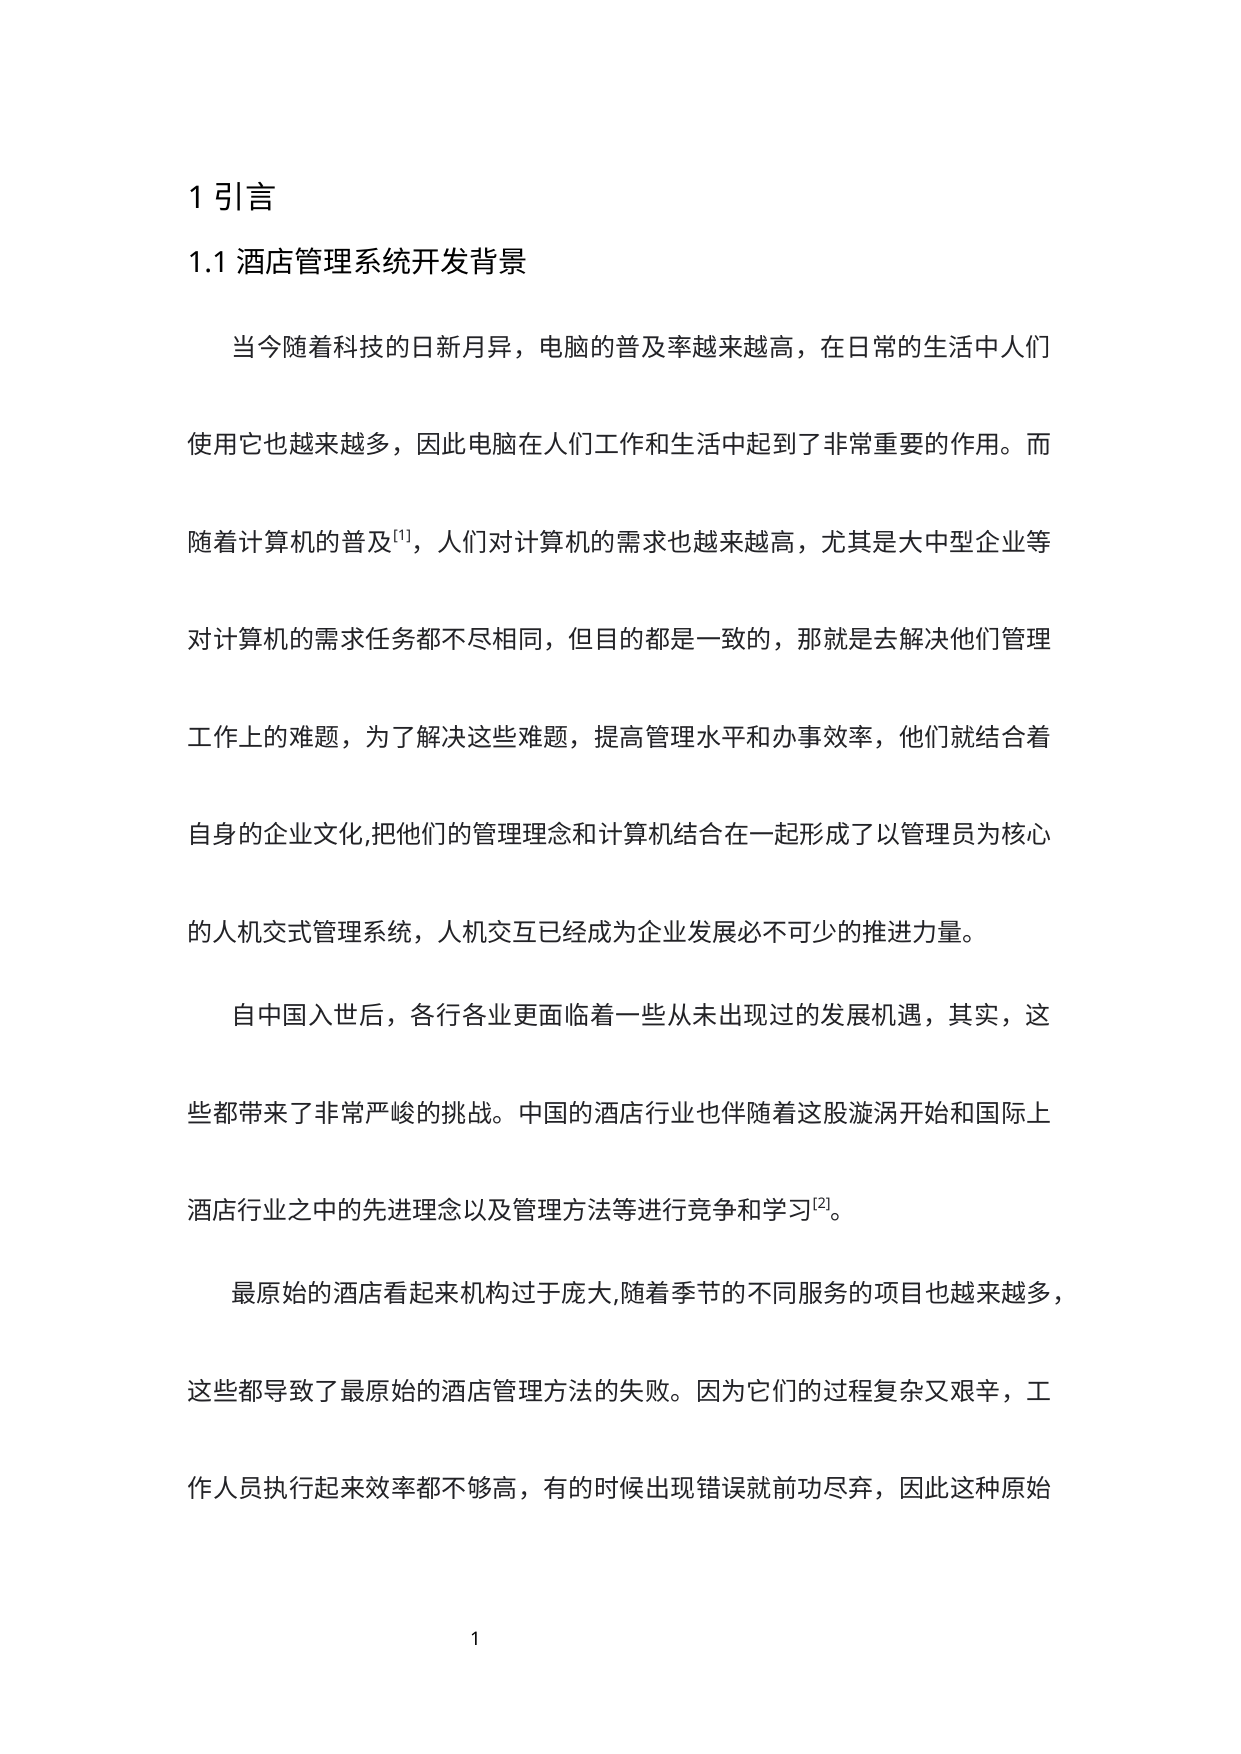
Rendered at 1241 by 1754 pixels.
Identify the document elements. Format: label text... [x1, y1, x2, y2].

text 当今随着科技的日新月异，电脑的普及率越来越高，在日常的生活中人们使用它也越来越多，因此电脑在人们工作和生活中起到了非常重要的作用。而随着计算机的普及[1]，人们对计算机的需求也越来越高，尤其是大中型企业等对计算机的需求任务都不尽相同，但目的都是一致的，那就是去解决他们管理工作上的难题，为了解决这些难题，提高管理水平和办事效率，他们就结合着自身的企业文化,把他们的管理理念和计算机结合在一起形成了以管理员为核心的人机交式管理系统，人机交互已经成为企业发展必不可少的推进力量。 [187, 313, 1053, 963]
text 自中国入世后，各行各业更面临着一些从未出现过的发展机遇，其实，这些都带来了非常严峻的挑战。中国的酒店行业也伴随着这股漩涡开始和国际上酒店行业之中的先进理念以及管理方法等进行竞争和学习[2]。 [187, 981, 1053, 1241]
text 1.1 酒店管理系统开发背景 [187, 227, 1053, 292]
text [187, 1259, 1053, 1519]
text 1 引言 [187, 162, 1053, 227]
